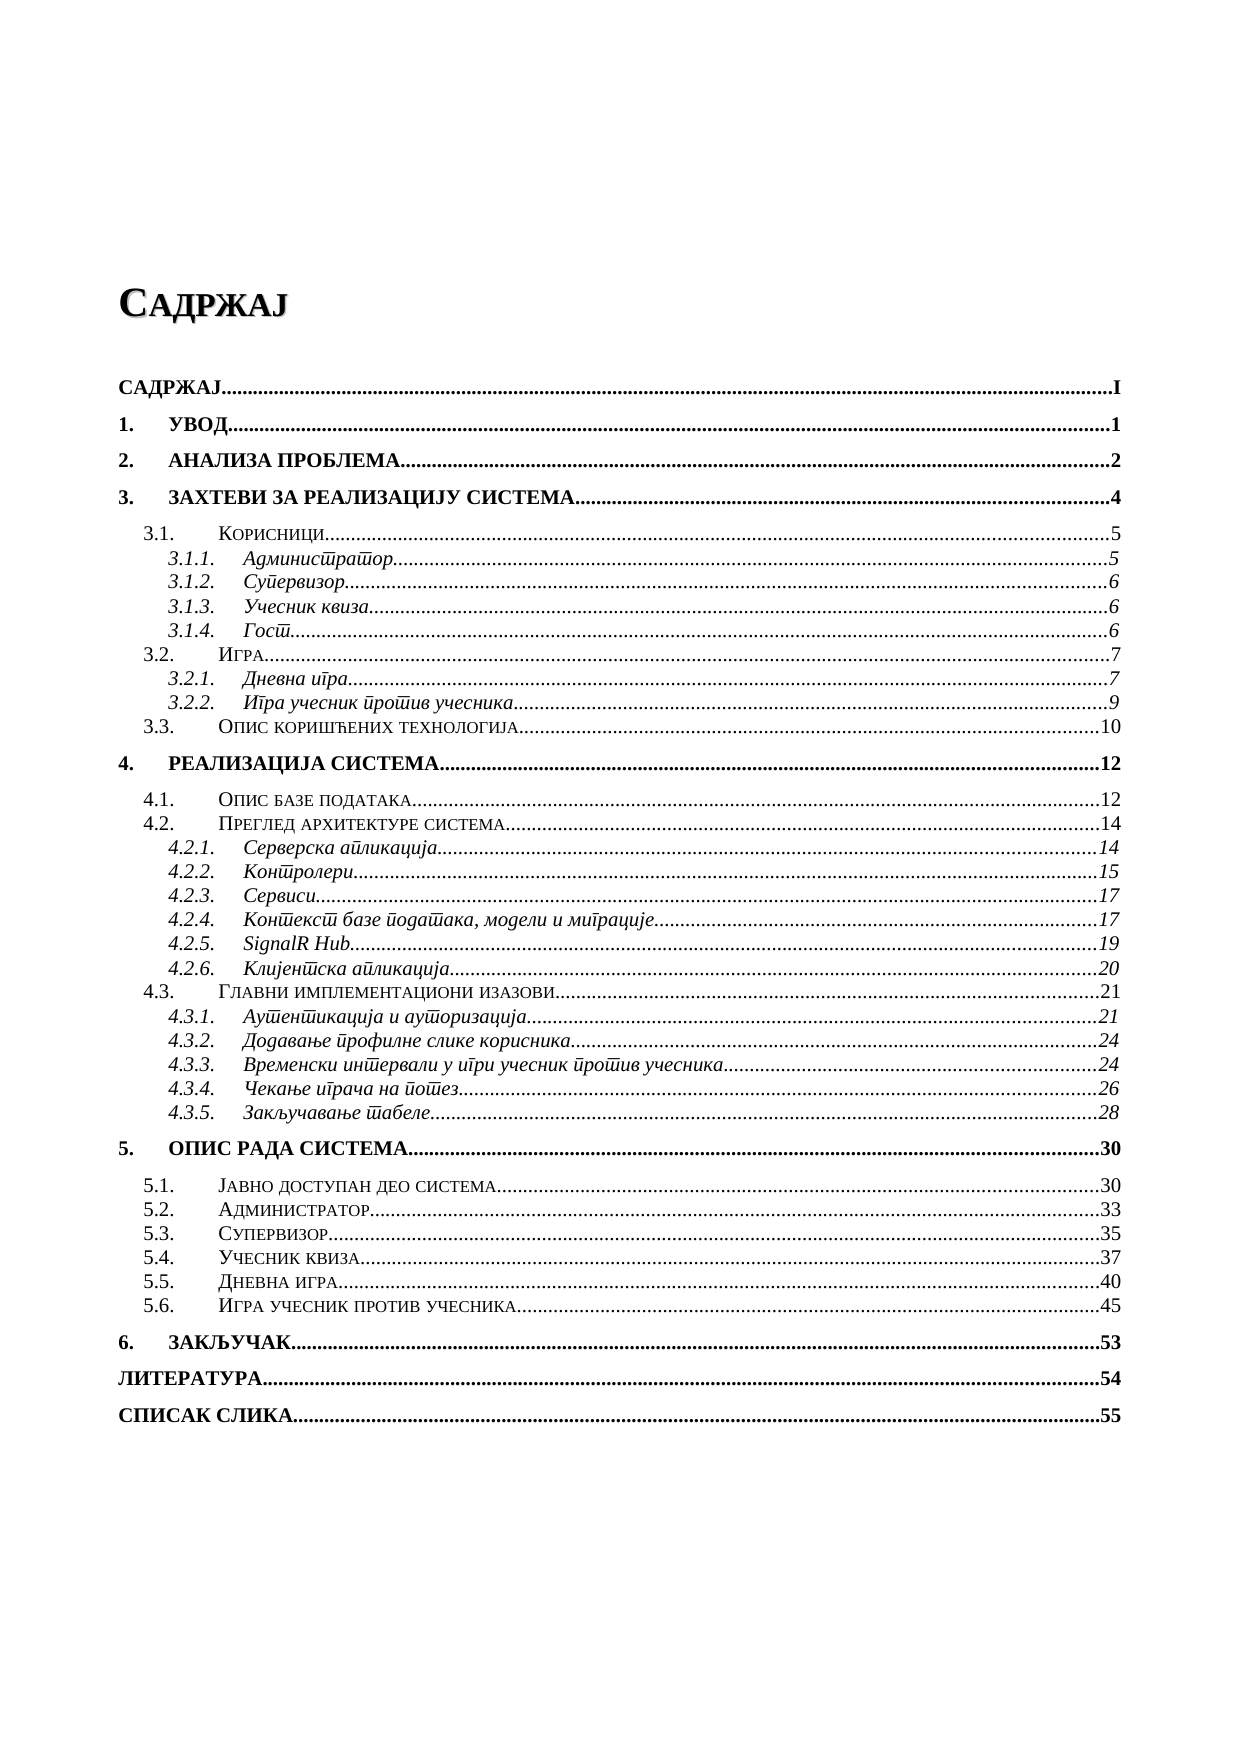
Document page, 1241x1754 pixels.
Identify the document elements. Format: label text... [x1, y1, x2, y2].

text 4.3.1. Аутентикација и ауторизација 21 [168, 1003, 1122, 1028]
text 4.2.5. SignalR Hub 19 [168, 931, 1122, 955]
text 4.2. Преглед архитектуре система 14 [143, 811, 1122, 835]
text 5. Опис рада система 30 [118, 1136, 1122, 1160]
text 3.1.4. Гост 6 [168, 618, 1122, 642]
text 4.3.2. Додавање профилне слике корисника 24 [168, 1028, 1122, 1052]
text 5.5. Дневна игра 40 [143, 1269, 1122, 1293]
text 5.1. Јавно доступан део система 30 [143, 1173, 1122, 1197]
text 4.3.5. Закључавање табеле 28 [168, 1100, 1122, 1124]
text 1. Увод 1 [118, 412, 1122, 436]
text 3.3. Опис коришћених технологија 10 [143, 714, 1122, 738]
text 4.2.1. Серверска апликација 14 [168, 835, 1122, 859]
text 4. Реализација система 12 [118, 750, 1122, 774]
text 3. Захтеви за реализацију система 4 [118, 485, 1122, 509]
text 4.2.2. Контролери 15 [168, 859, 1122, 883]
text Литература 54 [118, 1366, 1122, 1390]
text 4.3.4. Чекање играча на потез 26 [168, 1076, 1122, 1100]
text 4.3.3. Временски интервали у игри учесник против учесника 24 [168, 1052, 1122, 1076]
text 4.2.3. Сервиси 17 [168, 883, 1122, 907]
text Садржај i [118, 375, 1122, 399]
text 3.2.1. Дневна игра 7 [168, 666, 1122, 690]
text 5.6. Игра учесник против учесника 45 [143, 1293, 1122, 1317]
text 3.1.1. Администратор 5 [168, 545, 1122, 569]
text 3.2. Игра 7 [143, 642, 1122, 666]
text Списак слика 55 [118, 1403, 1122, 1427]
text 5.4. Учесник квиза 37 [143, 1245, 1122, 1269]
text 4.1. Опис базе података 12 [143, 787, 1122, 811]
text 3.1.3. Учесник квиза 6 [168, 593, 1122, 618]
text Садржај [118, 277, 1122, 325]
text 3.1.2. Супервизор 6 [168, 569, 1122, 593]
text 6. Закључак 53 [118, 1330, 1122, 1354]
text 4.3. Главни имплементациони изазови 21 [143, 979, 1122, 1003]
text 5.3. Супервизор 35 [143, 1221, 1122, 1245]
text 3.2.2. Игра учесник против учесника 9 [168, 690, 1122, 714]
text 4.2.4. Контекст базе података, модели и миграције 17 [168, 907, 1122, 931]
text 2. Анализа проблема 2 [118, 448, 1122, 472]
text 5.2. Администратор 33 [143, 1197, 1122, 1221]
text 4.2.6. Клијентска апликација 20 [168, 955, 1122, 979]
text 3.1. Корисници 5 [143, 521, 1122, 545]
